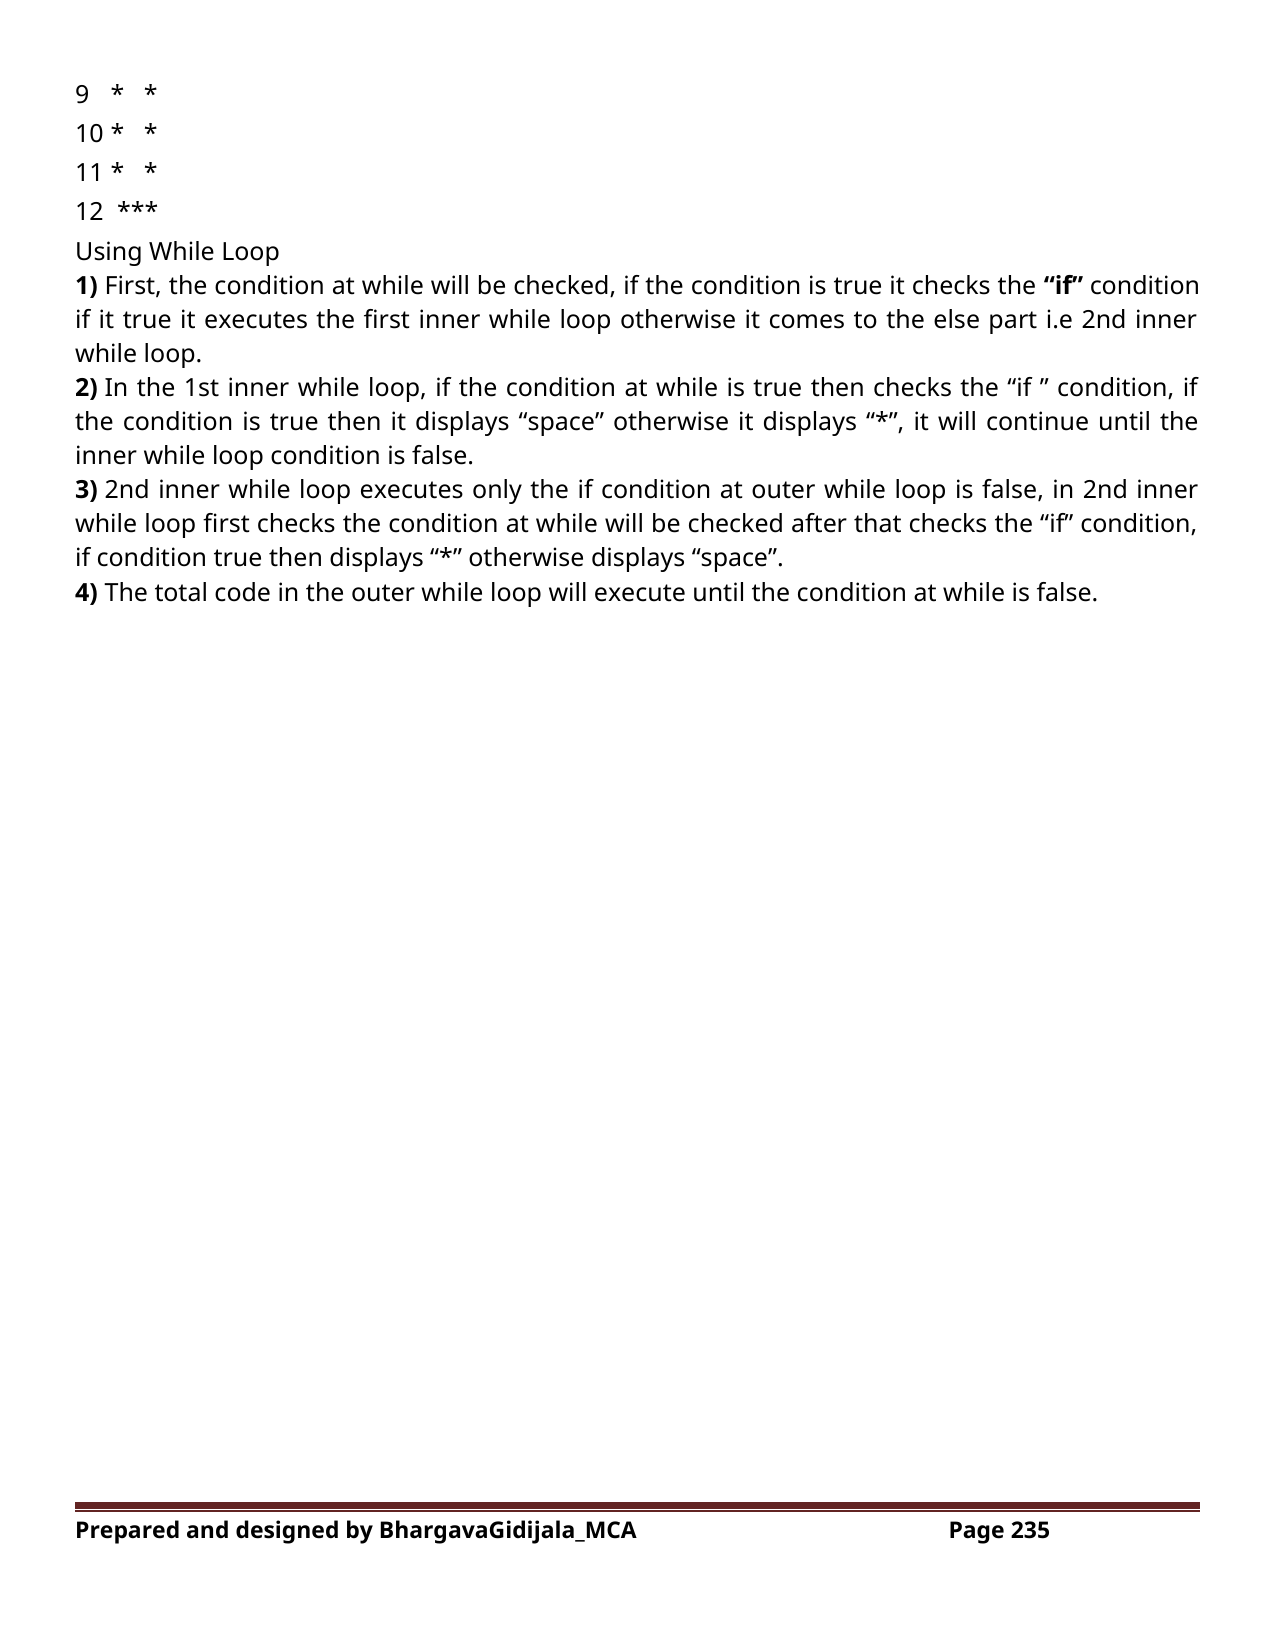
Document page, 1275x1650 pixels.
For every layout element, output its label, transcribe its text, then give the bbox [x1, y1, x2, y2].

text 4) The total code in the outer while loop will execute until the condition at while is false. [75, 574, 1200, 608]
subtitle Using While Loop [75, 233, 1200, 268]
text 1) First, the condition at while will be checked, if the condition is true it checks the “if” condition if it true it executes the first inner while loop otherwise it comes to the else part i.e 2nd inner while loop. [75, 268, 1200, 370]
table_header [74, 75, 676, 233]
text 3) 2nd inner while loop executes only the if condition at outer while loop is false, in 2nd inner while loop first checks the condition at while will be checked after that checks the “if” condition, if condition true then displays “*” otherwise displays “space”. [75, 472, 1200, 574]
text 2) In the 1st inner while loop, if the condition at while is true then checks the “if ” condition, if the condition is true then it displays “space” otherwise it displays “*”, it will continue until the inner while loop condition is false. [75, 370, 1200, 472]
